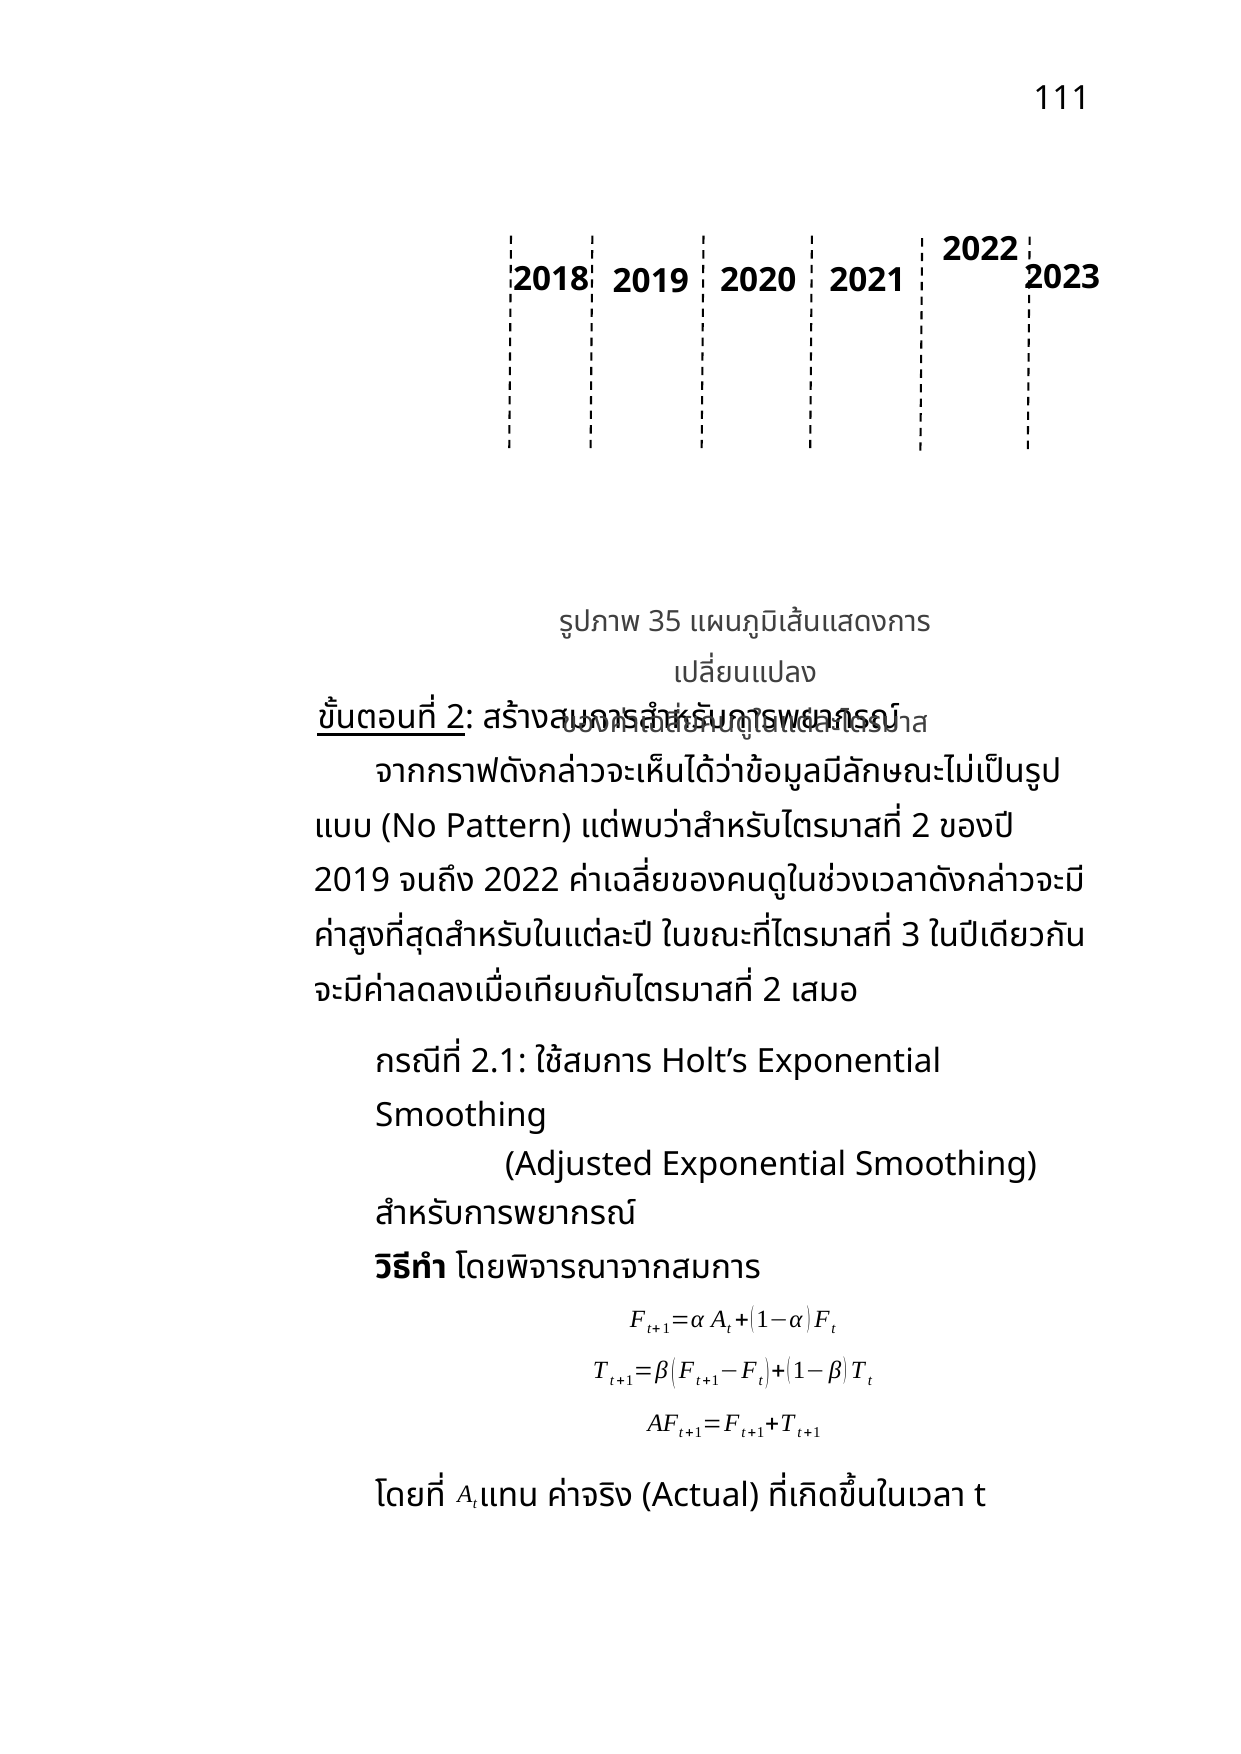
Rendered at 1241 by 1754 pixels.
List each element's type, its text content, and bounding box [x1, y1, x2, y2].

text ขั้นตอนที่ 2: สร้างสมการสำหรับการพยากรณ์ [225, 693, 1090, 743]
text โดยที่ แทน ค่าจริง (Actual) ที่เกิดขึ้นในเวลา t [300, 1471, 1090, 1522]
text จากกราฟดังกล่าวจะเห็นได้ว่าข้อมูลมีลักษณะไม่เป็นรูปแบบ (No Pattern) แต่พบว่าสำหรับไตรมาสที่ 2 ของปี 2019 จนถึง 2022 ค่าเฉลี่ยของคนดูในช่วงเวลาดังกล่าวจะมีค่าสูงที่สุดสำหรับในแต่ละปี ในขณะที่ไตรมาสที่ 3 ในปีเดียวกันจะมีค่าลดลงเมื่อเทียบกับไตรมาสที่ 2 เสมอ [314, 747, 1090, 1016]
text วิธีทำ โดยพิจารณาจากสมการ [300, 1243, 1090, 1294]
text กรณีที่ 2.1: ใช้สมการ Holt’s Exponential Smoothing (Adjusted Exponential Smoothing) สำหรับการพยากรณ์ [375, 1037, 1090, 1239]
